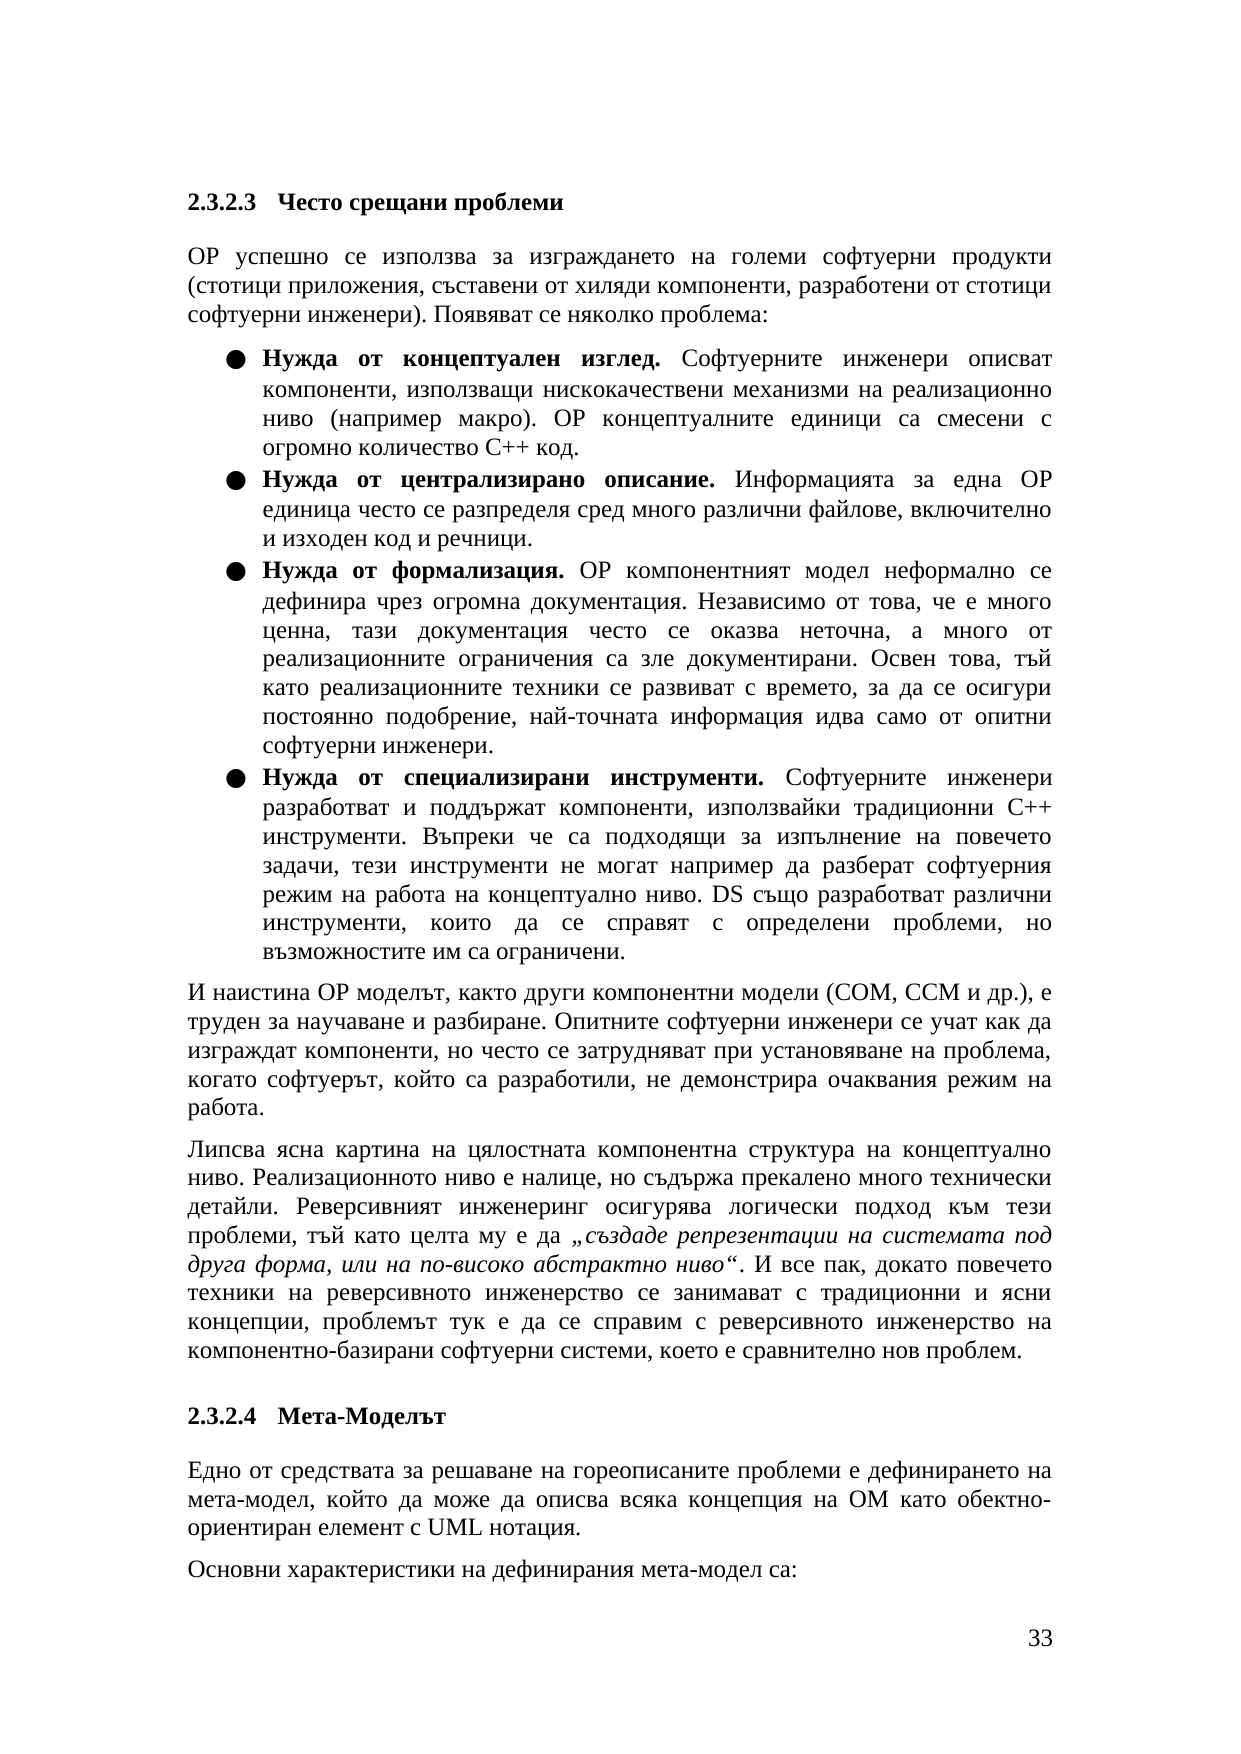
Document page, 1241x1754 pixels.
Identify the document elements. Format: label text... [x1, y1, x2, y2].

text Липсва ясна картина на цялостната компонентна структура на концептуално ниво. Реализационното ниво е налице, но съдържа прекалено много технически детайли. Реверсивният инженеринг осигурява логически подход към тези проблеми, тъй като целта му е да „създаде репрезентации на системата под друга форма, или на по-високо абстрактно ниво“. И все пак, докато повечето техники на реверсивното инженерство се занимават с традиционни и ясни концепции, проблемът тук е да се справим с реверсивното инженерство на компонентно-базирани софтуерни системи, което е сравнително нов проблем. [187, 1134, 1053, 1364]
text Едно от средствата за решаване на гореописаните проблеми е дефинирането на мета-модел, който да може да описва всяка концепция на OM като обектно-ориентиран елемент с UML нотация. [187, 1455, 1053, 1541]
list Нужда от формализация. ОР компонентният модел неформално се дефинира чрез огромна документация. Независимо от това, че е много ценна, тази документация често се оказва неточна, а много от реализационните ограничения са зле документирани. Освен това, тъй като реализационните техники се развиват с времето, за да се осигури постоянно подобрение, най-точната информация идва само от опитни софтуерни инженери. [225, 552, 1053, 758]
text ОР успешно се използва за изграждането на големи софтуерни продукти (стотици приложения, съставени от хиляди компоненти, разработени от стотици софтуерни инженери). Появяват се няколко проблема: [187, 241, 1053, 327]
list Нужда от концептуален изглед. Софтуерните инженери описват компоненти, използващи нискокачествени механизми на реализационно ниво (например макро). ОР концептуалните единици са смесени с огромно количество С++ код. [225, 340, 1053, 460]
list Нужда от специализирани инструменти. Софтуерните инженери разработват и поддържат компоненти, използвайки традиционни С++ инструменти. Въпреки че са подходящи за изпълнение на повечето задачи, тези инструменти не могат например да разберат софтуерния режим на работа на концептуално ниво. DS също разработват различни инструменти, които да се справят с определени проблеми, но възможностите им са ограничени. [225, 758, 1053, 965]
subtitle Често срещани проблеми [187, 187, 1053, 216]
text И наистина ОР моделът, както други компонентни модели (COM, CCM и др.), е труден за научаване и разбиране. Опитните софтуерни инженери се учат как да изграждат компоненти, но често се затрудняват при установяване на проблема, когато софтуерът, който са разработили, не демонстрира очаквания режим на работа. [187, 977, 1053, 1121]
list Нужда от централизирано описание. Информацията за една ОР единица често се разпределя сред много различни файлове, включително и изходен код и речници. [225, 460, 1053, 552]
subtitle Мета-Моделът [187, 1401, 1053, 1430]
text Основни характеристики на дефинирания мета-модел са: [187, 1554, 1053, 1582]
